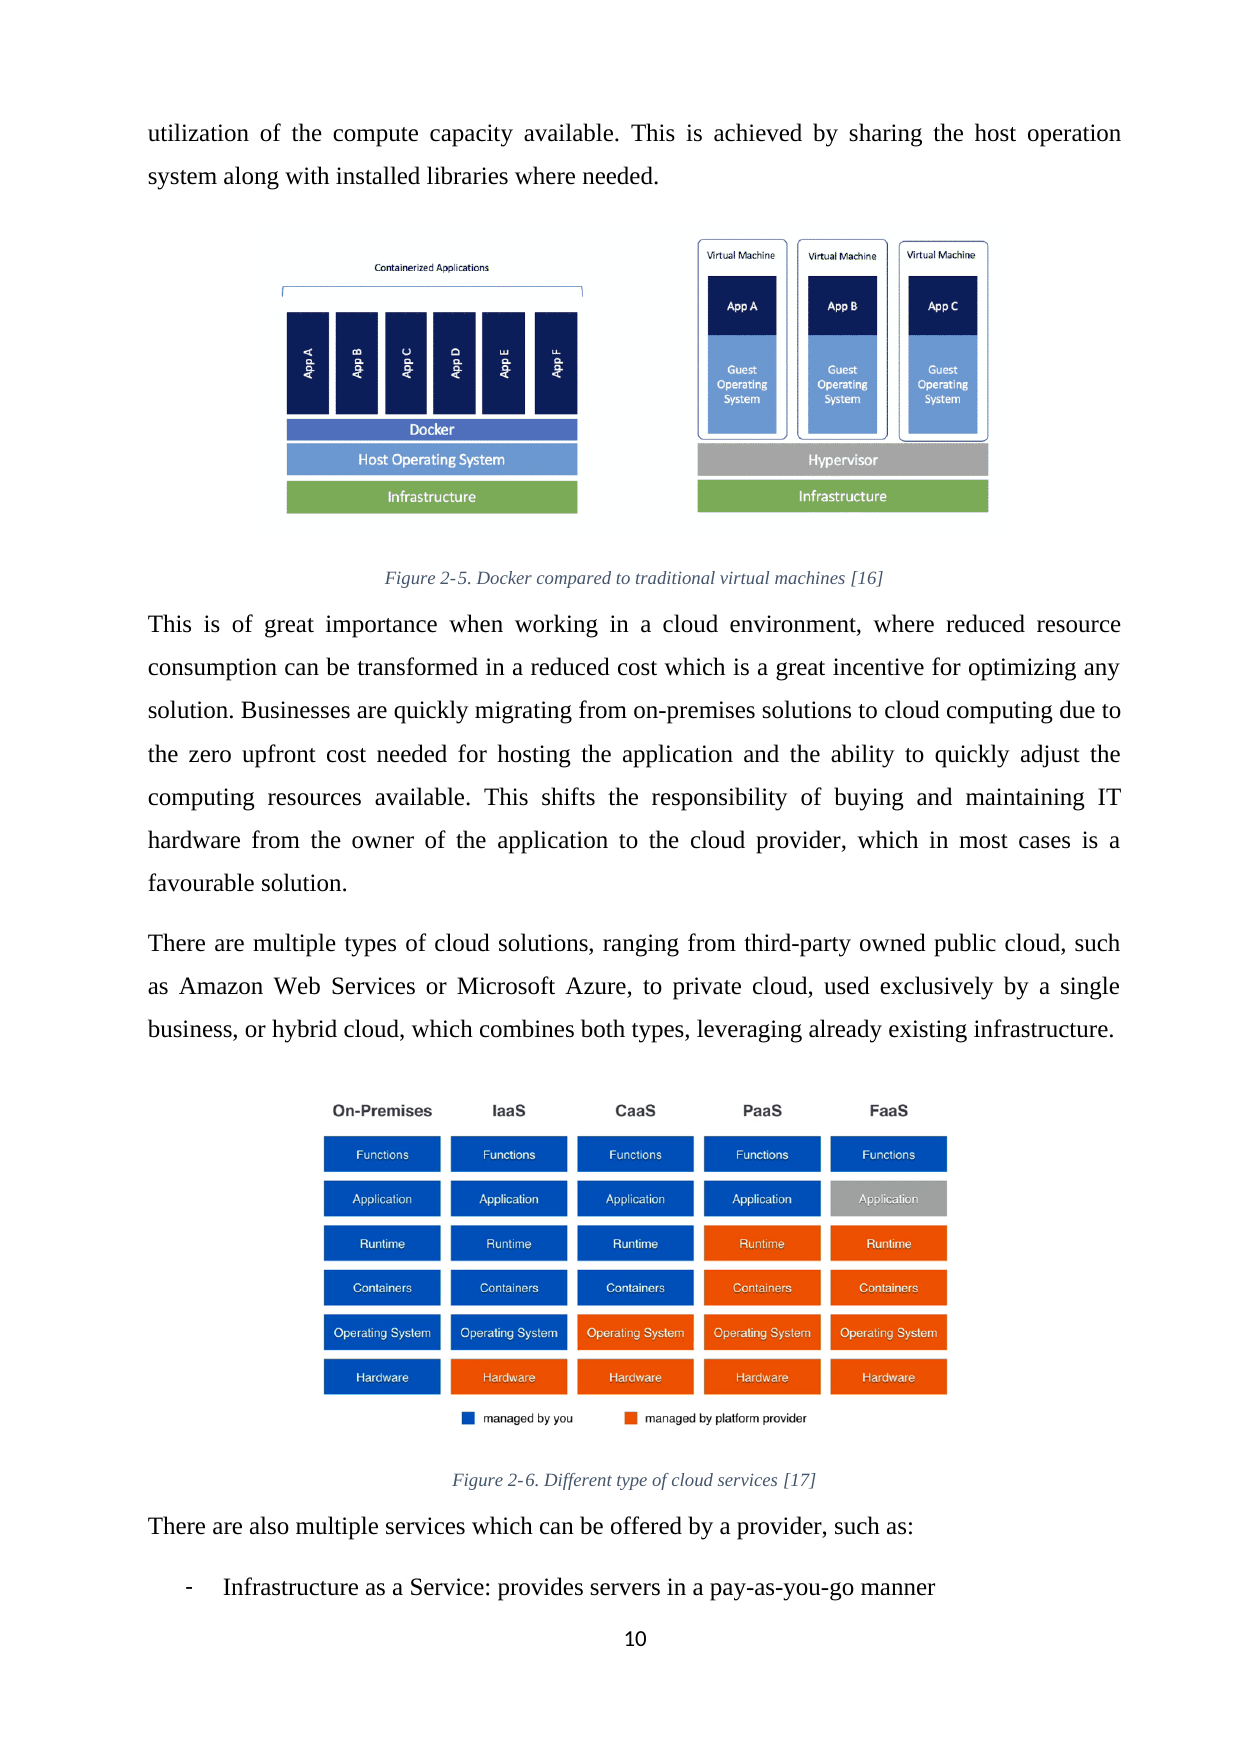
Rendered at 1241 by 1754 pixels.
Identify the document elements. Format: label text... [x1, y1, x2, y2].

text This is of great importance when working in a cloud environment, where reduced resource consumption can be transformed in a reduced cost which is a great incentive for optimizing any solution. Businesses are quickly migrating from on-premises solutions to cloud computing due to the zero upfront cost needed for hosting the application and the ability to quickly adjust the computing resources available. This shifts the responsibility of buying and maintaining IT hardware from the owner of the application to the cloud provider, which in most cases is a favourable solution. [148, 609, 1122, 897]
text Figure 2-5. Docker compared to traditional virtual machines [148, 567, 1122, 588]
picture [311, 1073, 959, 1439]
text There are multiple types of cloud solutions, ranging from third-party owned public cloud, such as Amazon Web Services or Microsoft Azure, to private cloud, used exclusively by a single business, or hybrid cloud, which combines both types, leveraging already existing infrastructure. [148, 928, 1122, 1043]
list Infrastructure as a Service: provides servers in a pay-as-you-go manner [185, 1571, 1122, 1601]
picture [261, 221, 1009, 537]
text Figure 2-6. Different type of cloud services [148, 1469, 1122, 1490]
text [148, 118, 1122, 190]
text There are also multiple services which can be offered by a provider, such as: [148, 1511, 1122, 1540]
